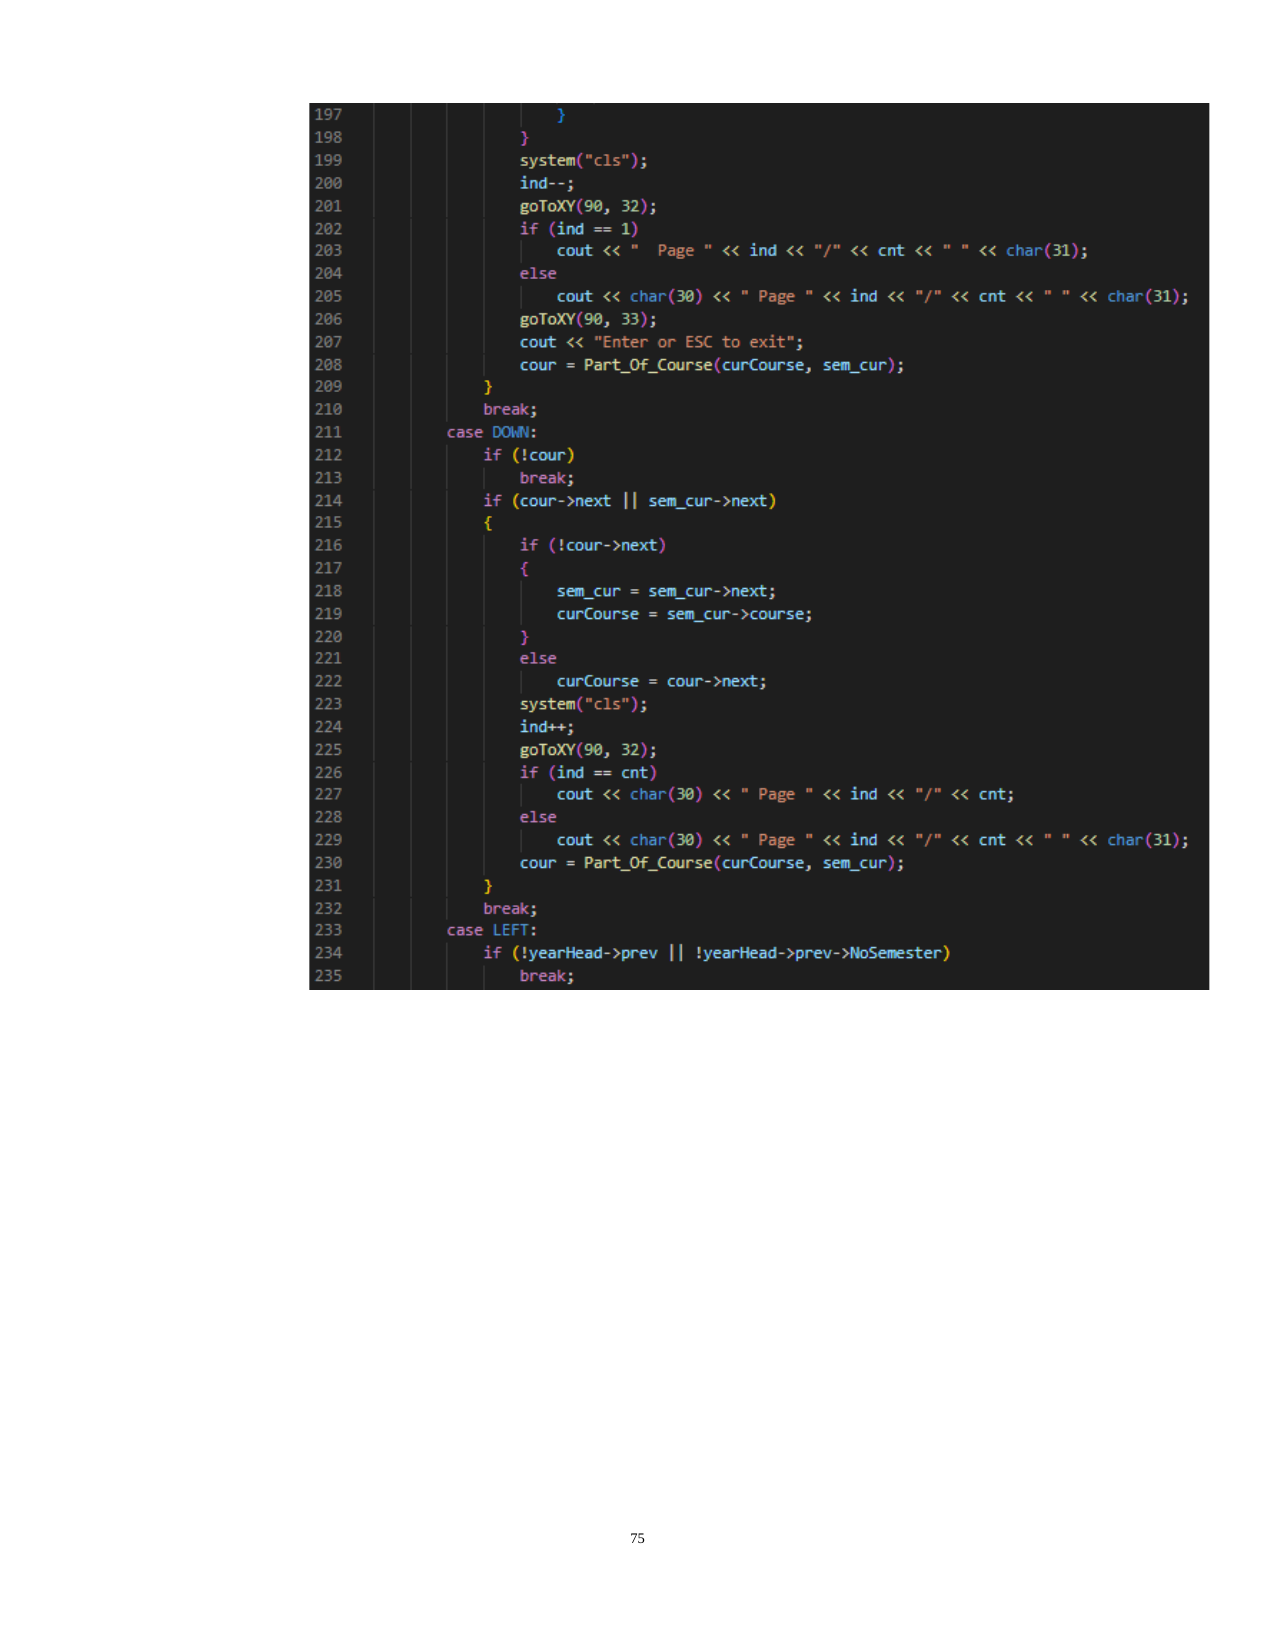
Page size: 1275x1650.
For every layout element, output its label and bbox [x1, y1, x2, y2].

picture [309, 103, 1210, 990]
